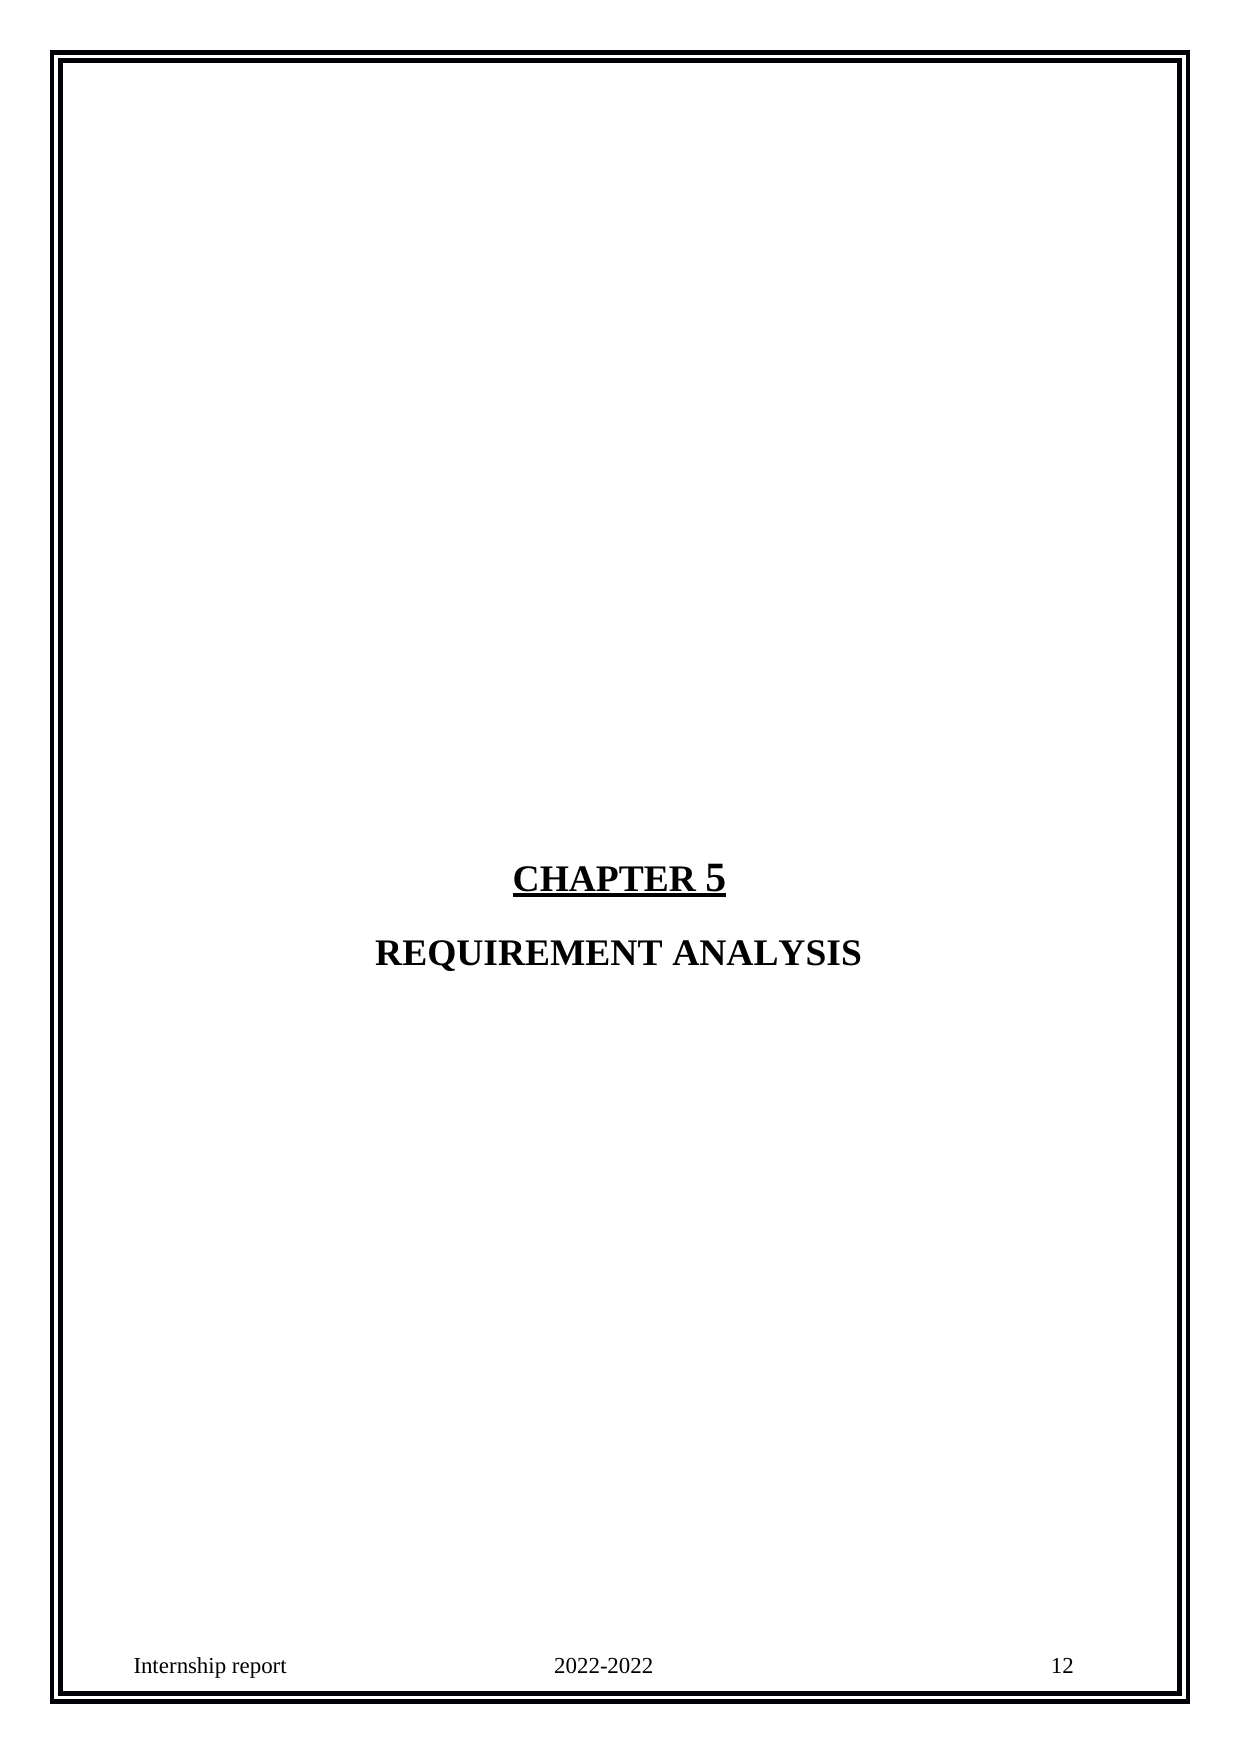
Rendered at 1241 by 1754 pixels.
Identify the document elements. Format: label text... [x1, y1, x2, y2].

subtitle CHAPTER 5 REQUIREMENT ANALYSIS [375, 852, 862, 973]
